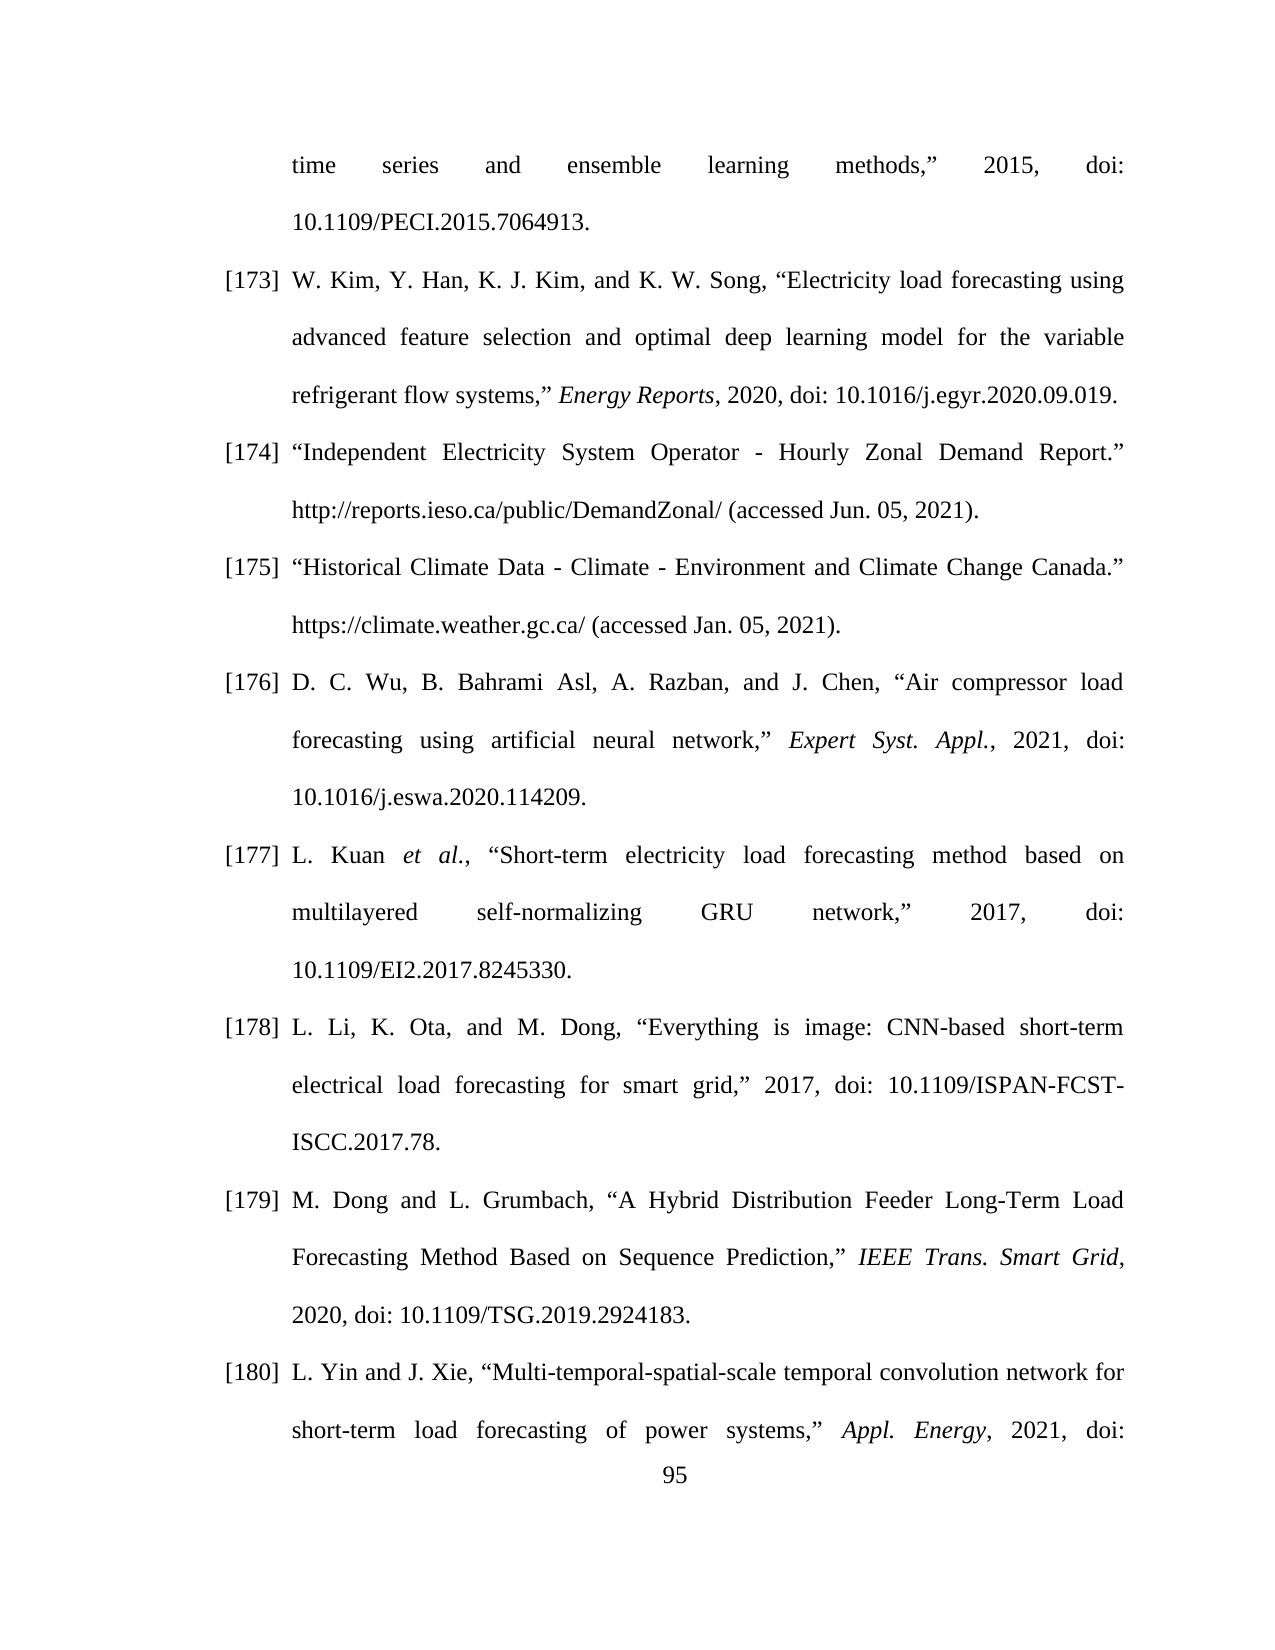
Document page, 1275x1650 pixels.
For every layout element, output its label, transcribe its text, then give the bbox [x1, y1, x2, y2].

text [174] “Independent Electricity System Operator - Hourly Zonal Demand Report.” http://reports.ieso.ca/public/DemandZonal/ (accessed Jun. 05, 2021). [225, 437, 1125, 524]
text [173] W. Kim, Y. Han, K. J. Kim, and K. W. Song, “Electricity load forecasting using advanced feature selection and optimal deep learning model for the variable refrigerant flow systems,” Energy Reports, 2020, doi: 10.1016/j.egyr.2020.09.019. [225, 265, 1125, 409]
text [225, 150, 1125, 236]
text [179] M. Dong and L. Grumbach, “A Hybrid Distribution Feeder Long-Term Load Forecasting Method Based on Sequence Prediction,” IEEE Trans. Smart Grid, 2020, doi: 10.1109/TSG.2019.2924183. [225, 1185, 1125, 1329]
text [178] L. Li, K. Ota, and M. Dong, “Everything is image: CNN-based short-term electrical load forecasting for smart grid,” 2017, doi: 10.1109/ISPAN-FCST-ISCC.2017.78. [225, 1012, 1125, 1156]
text [175] “Historical Climate Data - Climate - Environment and Climate Change Canada.” https://climate.weather.gc.ca/ (accessed Jan. 05, 2021). [225, 552, 1125, 639]
text [177] L. Kuan et al., “Short-term electricity load forecasting method based on multilayered self-normalizing GRU network,” 2017, doi: 10.1109/EI2.2017.8245330. [225, 840, 1125, 984]
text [225, 1357, 1125, 1444]
text [176] D. C. Wu, B. Bahrami Asl, A. Razban, and J. Chen, “Air compressor load forecasting using artificial neural network,” Expert Syst. Appl., 2021, doi: 10.1016/j.eswa.2020.114209. [225, 667, 1125, 811]
